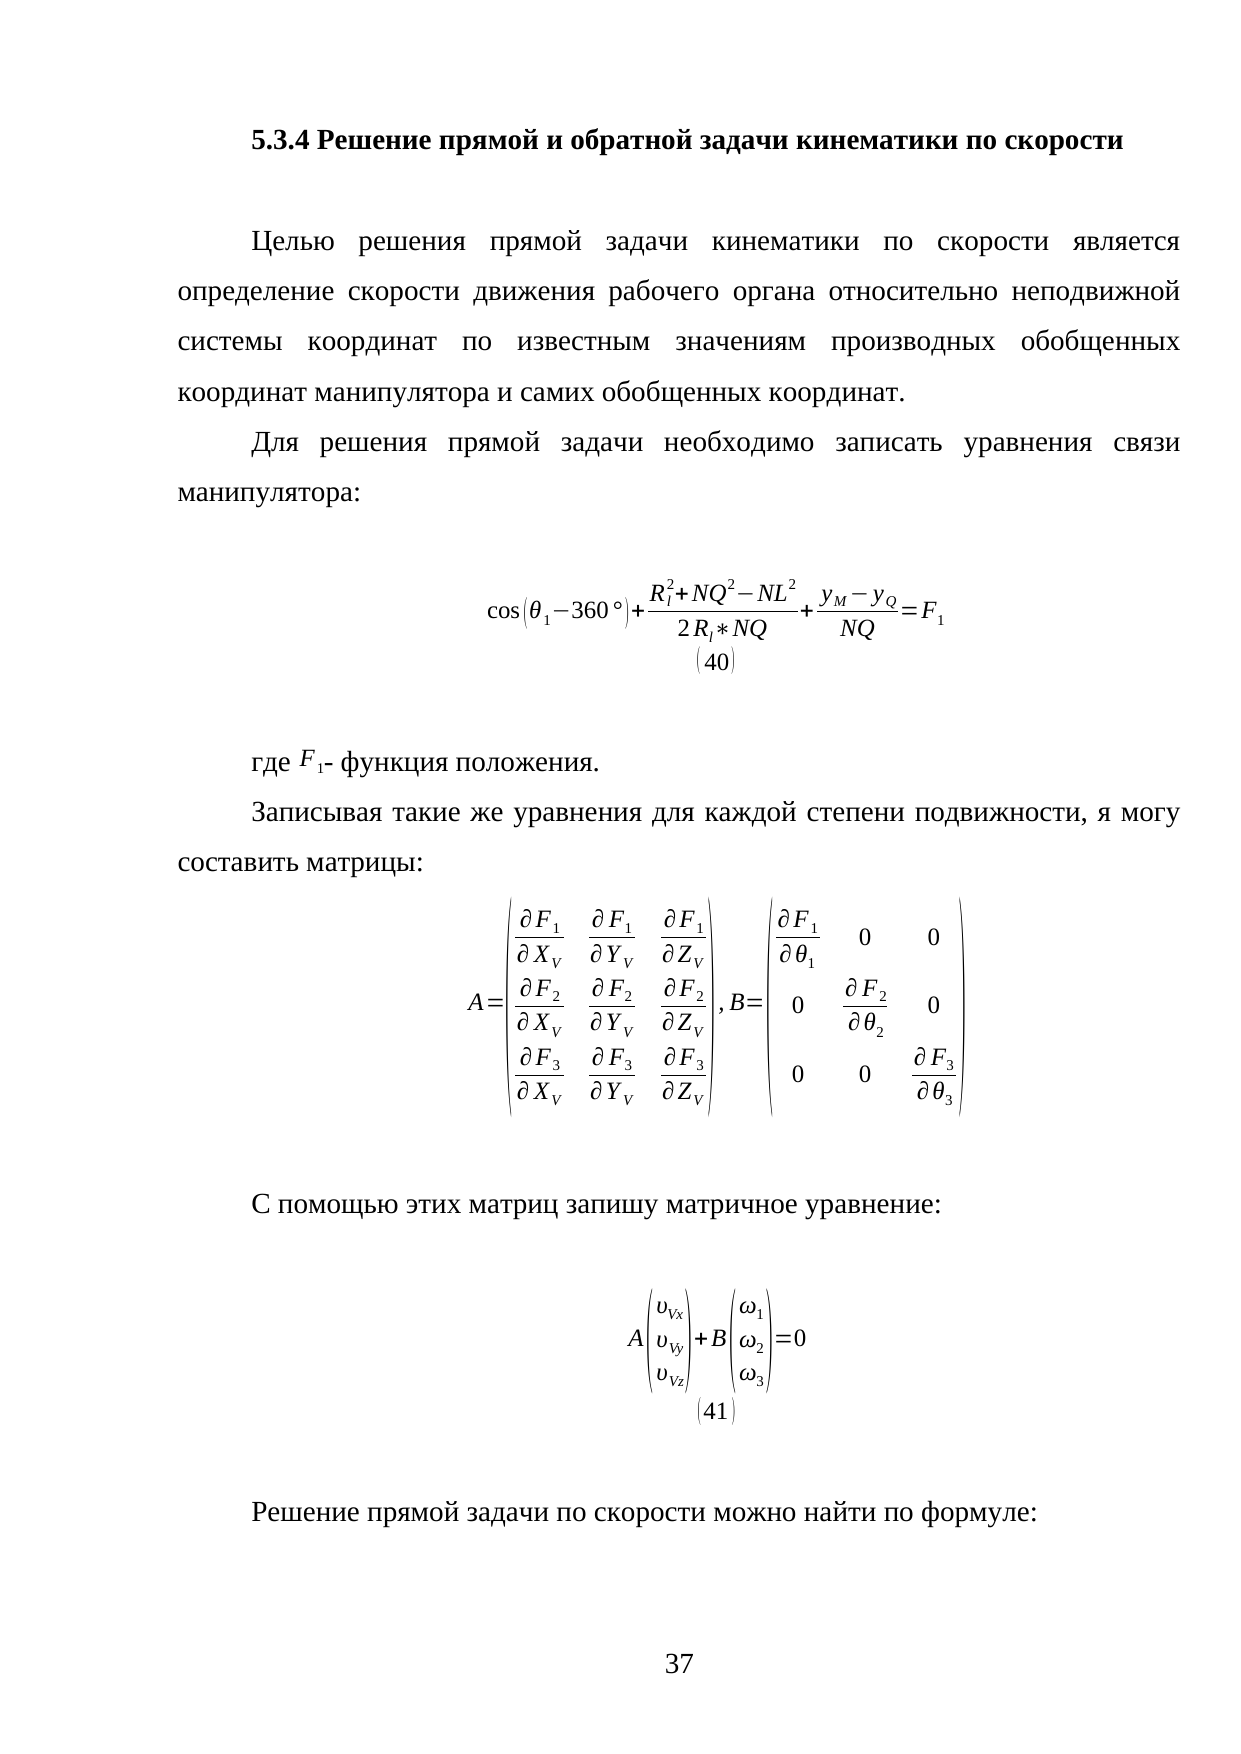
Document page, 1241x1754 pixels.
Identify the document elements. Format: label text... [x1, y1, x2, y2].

text Записывая такие же уравнения для каждой степени подвижности, я могу составить матрицы: [177, 794, 1181, 878]
subtitle 5.3.4 Решение прямой и обратной задачи кинематики по скорости [177, 122, 1181, 156]
text Целью решения прямой задачи кинематики по скорости является определение скорости движения рабочего органа относительно неподвижной системы координат по известным значениям производных обобщенных координат манипулятора и самих обобщенных координат. [177, 223, 1181, 407]
text где - функция положения. [177, 744, 1181, 777]
text С помощью этих матриц запишу матричное уравнение: [177, 1186, 1181, 1219]
text Решение прямой задачи по скорости можно найти по формуле: [177, 1494, 1181, 1527]
text Для решения прямой задачи необходимо записать уравнения связи манипулятора: [177, 424, 1181, 508]
